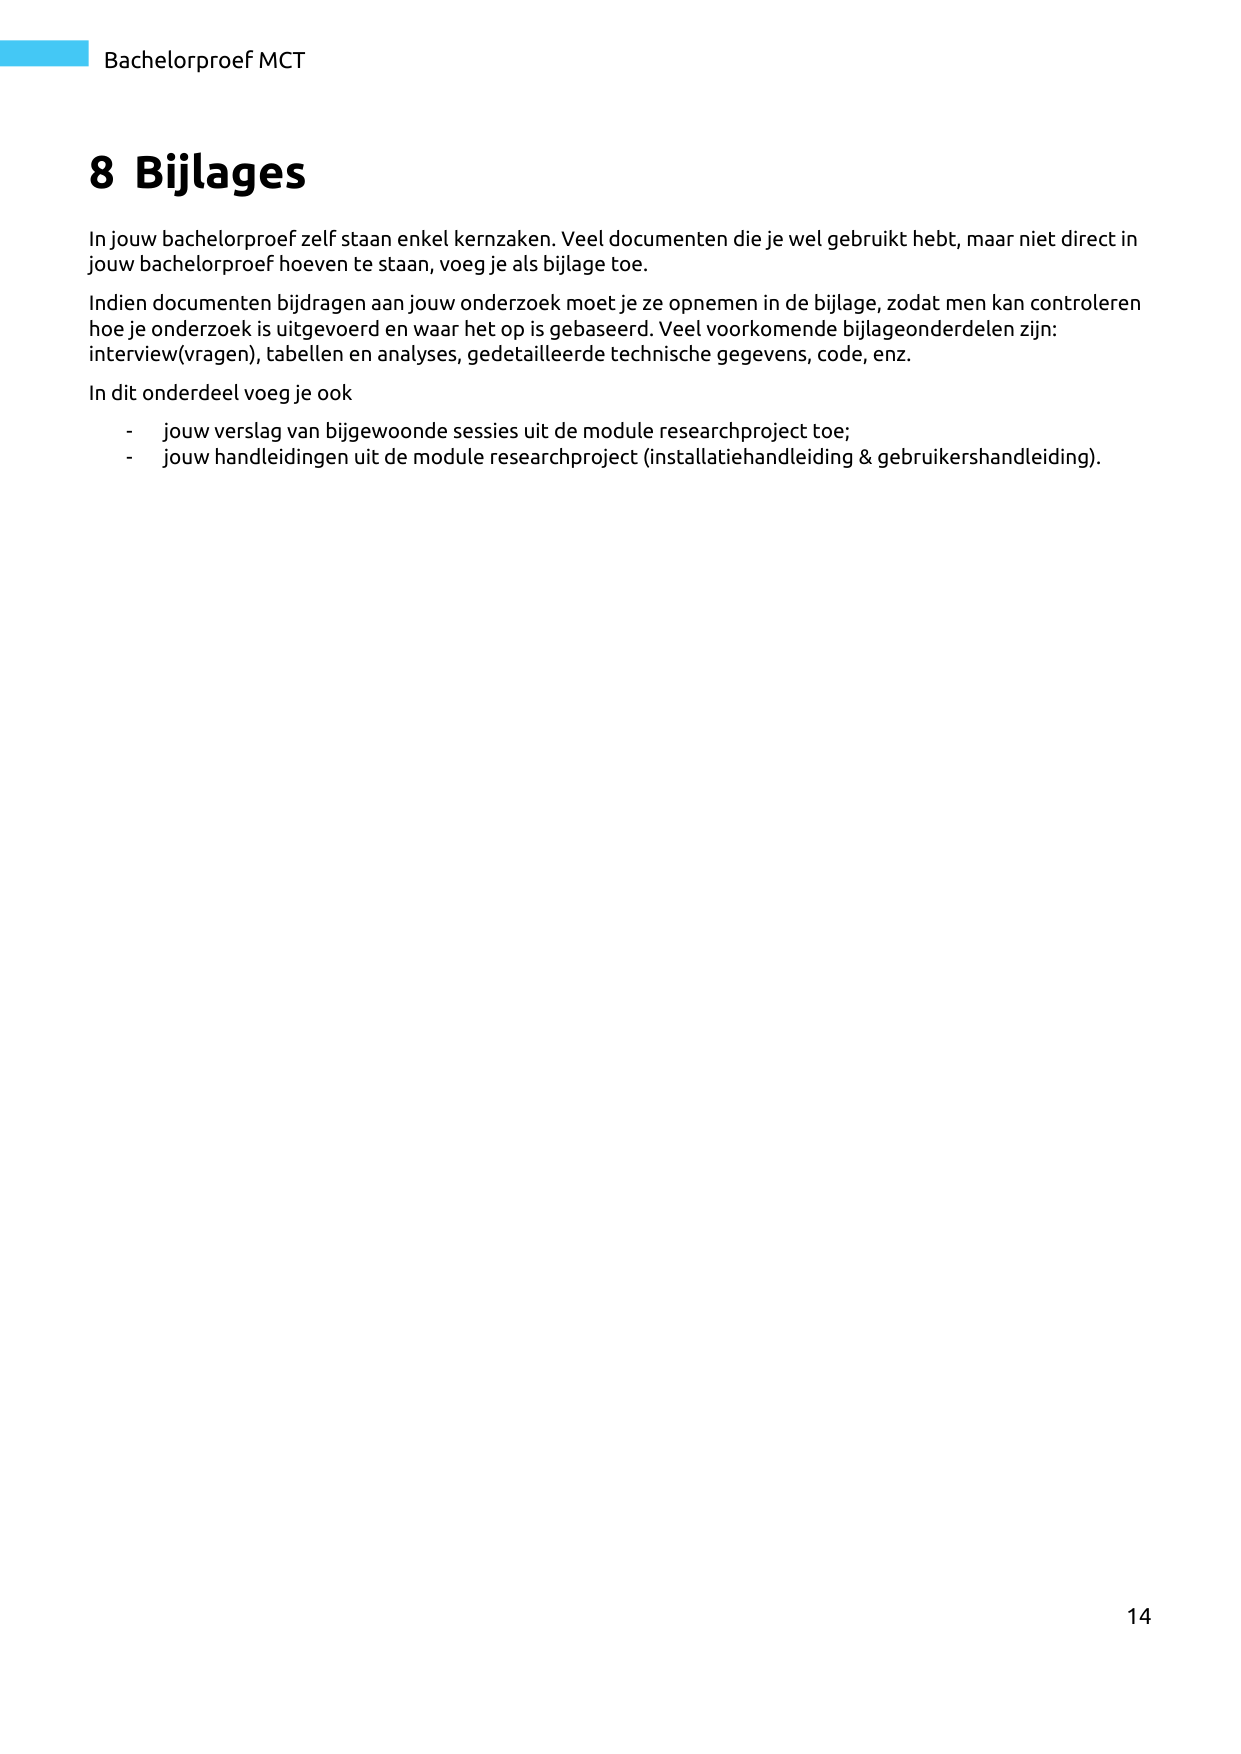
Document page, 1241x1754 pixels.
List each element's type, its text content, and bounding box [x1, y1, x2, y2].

text In jouw bachelorproef zelf staan enkel kernzaken. Veel documenten die je wel gebruikt hebt, maar niet direct in jouw bachelorproef hoeven te staan, voeg je als bijlage toe. [89, 226, 1152, 276]
text In dit onderdeel voeg je ook [89, 380, 1152, 404]
text Indien documenten bijdragen aan jouw onderzoek moet je ze opnemen in de bijlage, zodat men kan controleren hoe je onderzoek is uitgevoerd en waar het op is gebaseerd. Veel voorkomende bijlageonderdelen zijn: interview(vragen), tabellen en analyses, gedetailleerde technische gegevens, code, enz. [89, 290, 1152, 366]
list jouw handleidingen uit de module researchproject (installatiehandleiding & gebruikershandleiding). [126, 444, 1152, 468]
subtitle Bijlages [89, 144, 1152, 197]
list jouw verslag van bijgewoonde sessies uit de module researchproject toe; [126, 418, 1152, 442]
